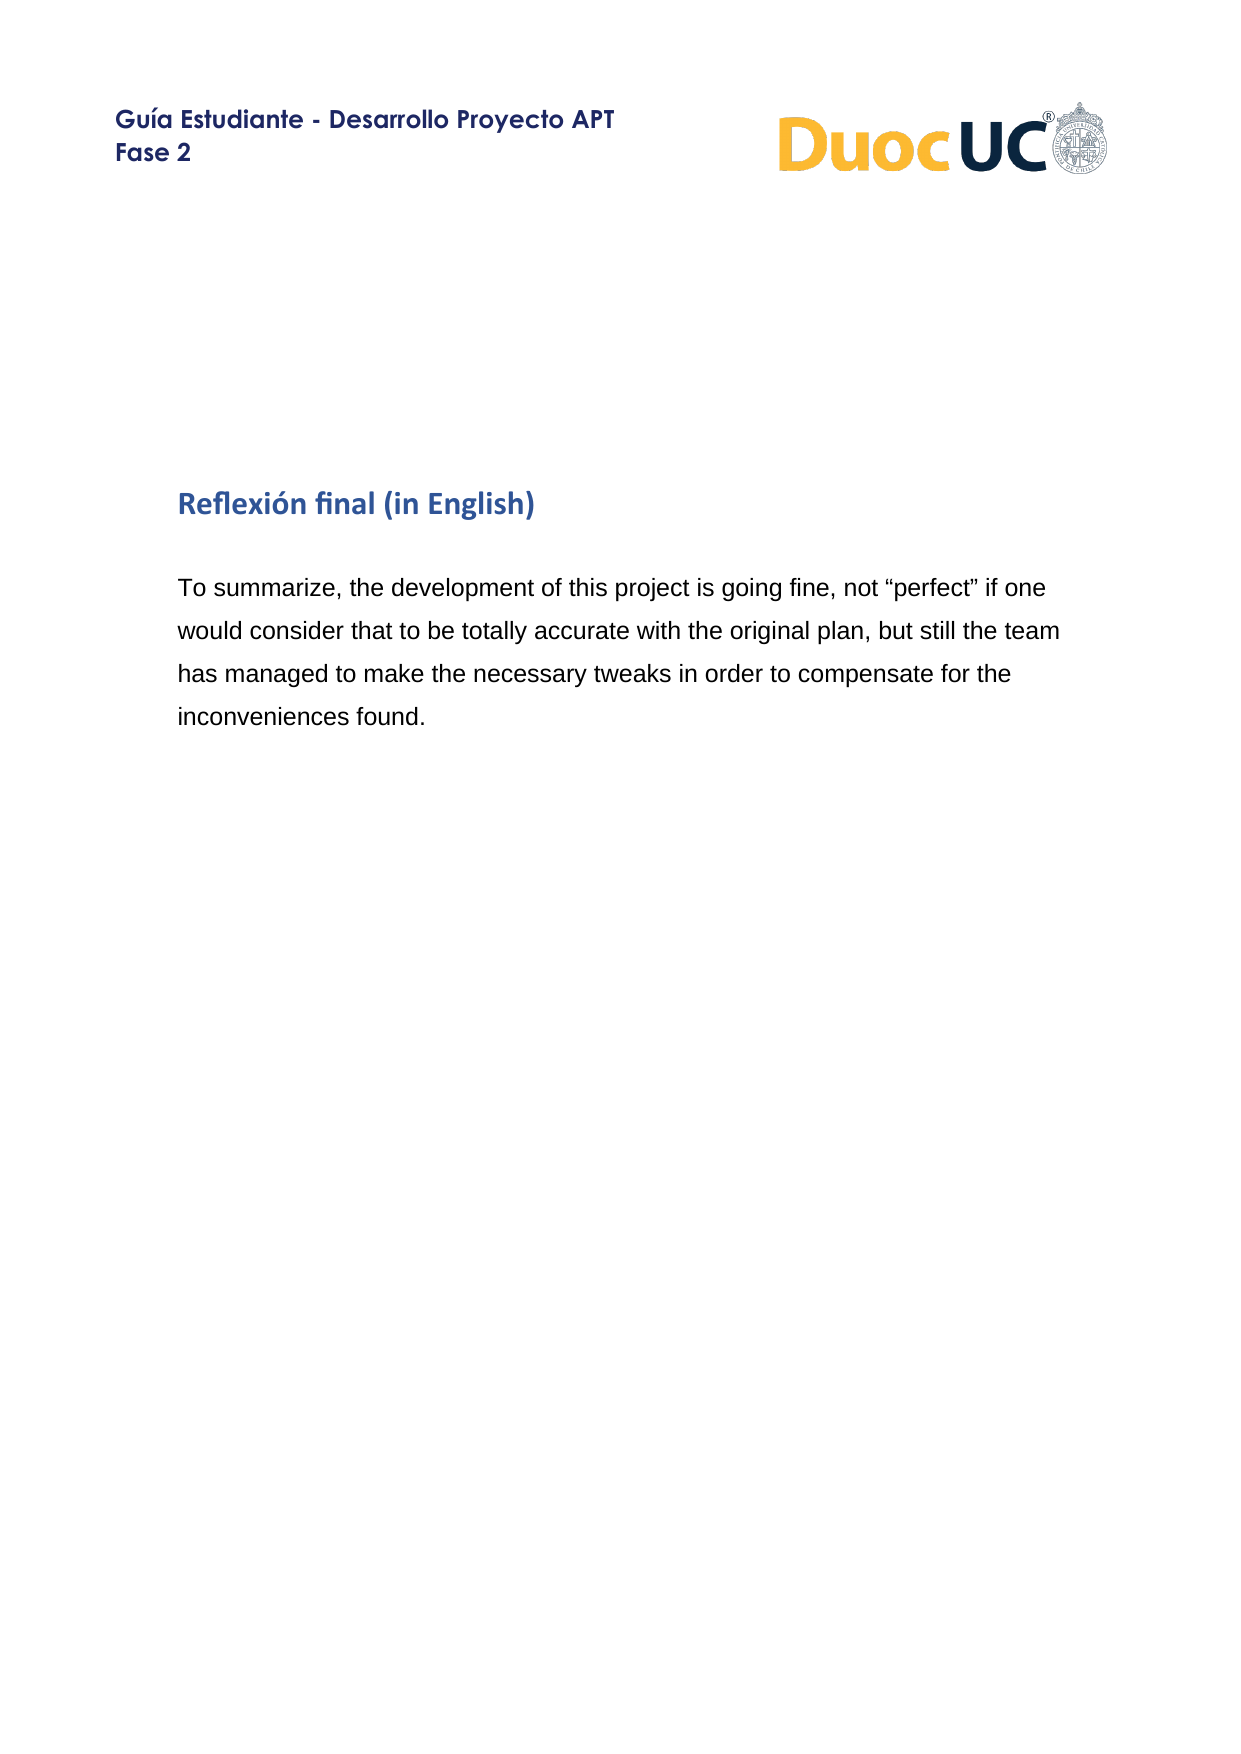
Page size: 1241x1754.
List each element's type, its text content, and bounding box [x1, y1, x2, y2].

subtitle Reflexión final (in English) [177, 482, 1063, 522]
text To summarize, the development of this project is going fine, not “perfect” if one would consider that to be totally accurate with the original plan, but still the team has managed to make the necessary tweaks in order to compensate for the inconveniences found. [177, 572, 1063, 731]
picture [779, 102, 1107, 174]
